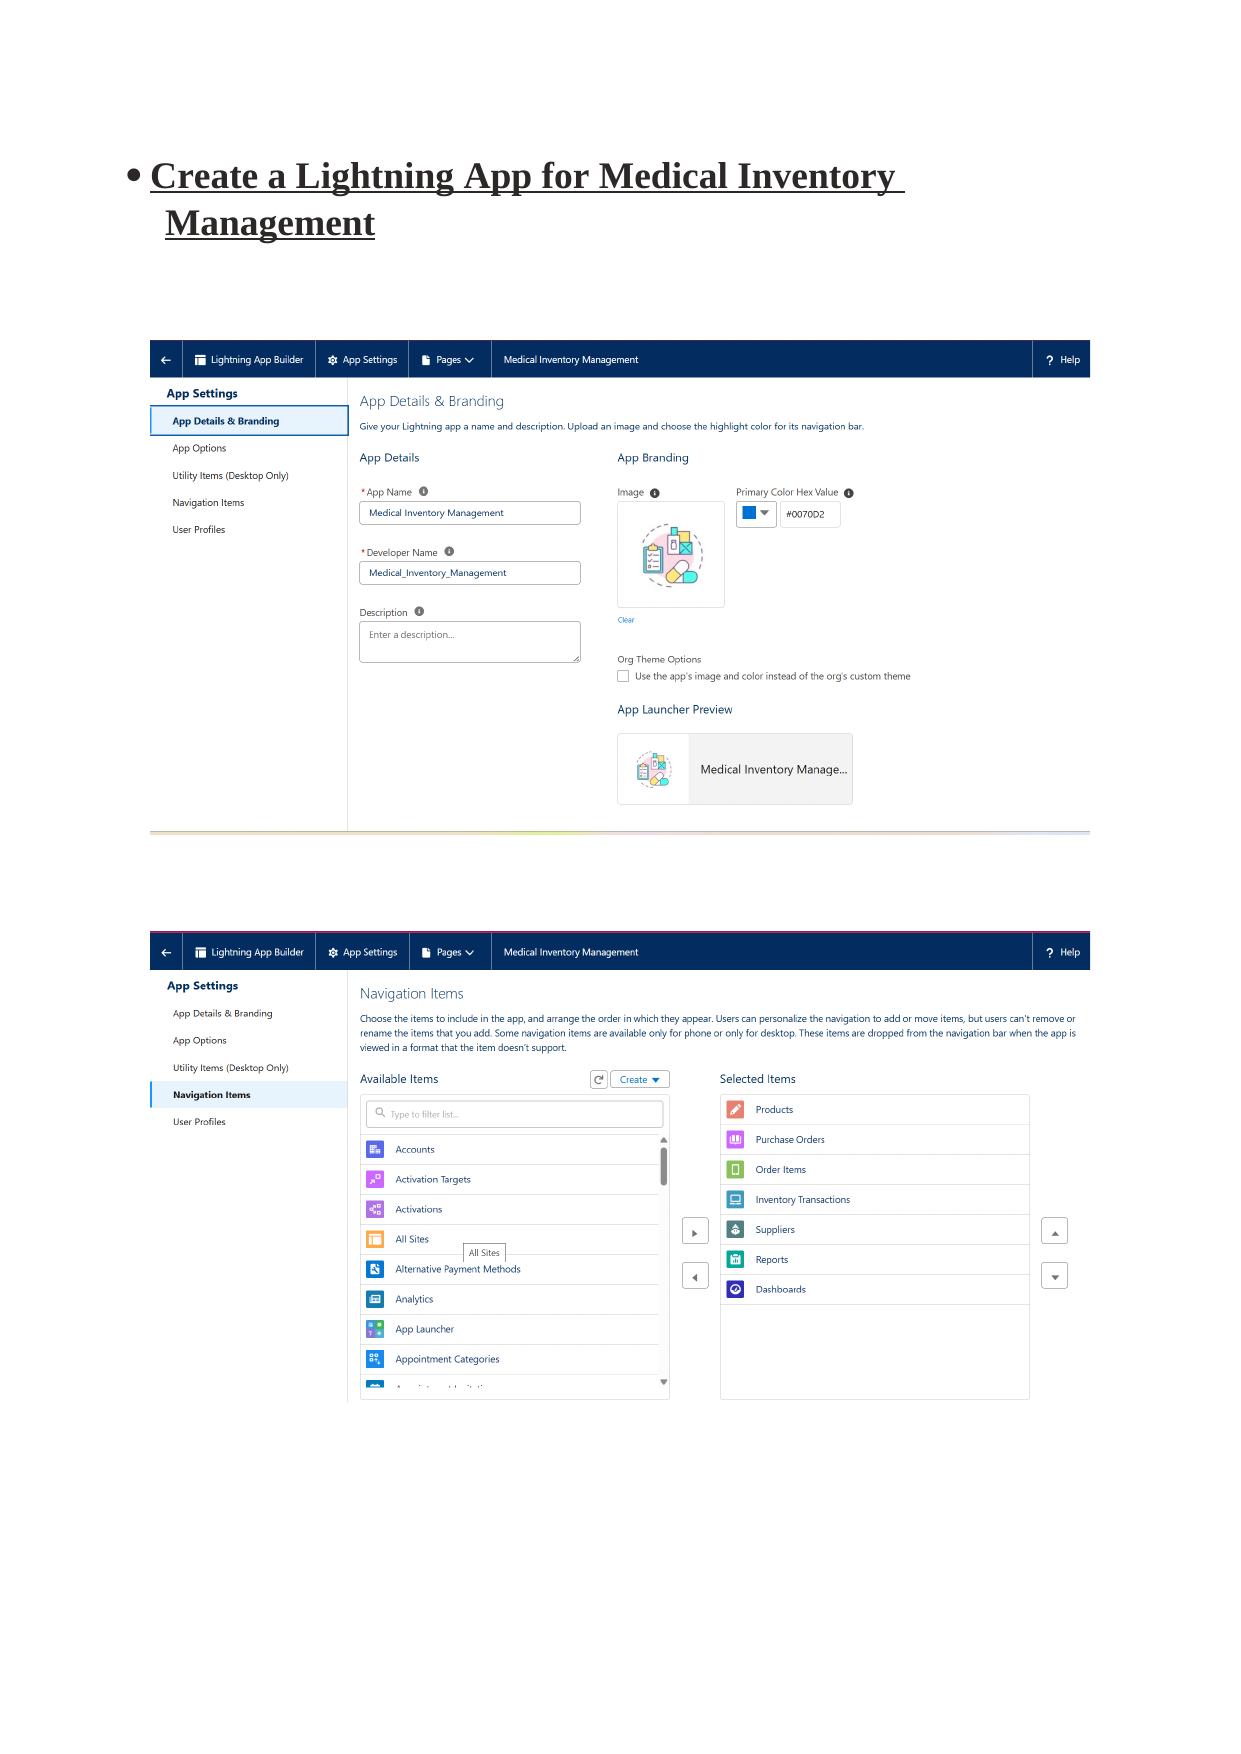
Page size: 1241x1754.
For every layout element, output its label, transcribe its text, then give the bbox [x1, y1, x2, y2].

picture [150, 931, 1091, 1402]
picture [150, 340, 1091, 835]
subtitle Create a Lightning App for Medical Inventory Management [127, 150, 1090, 244]
